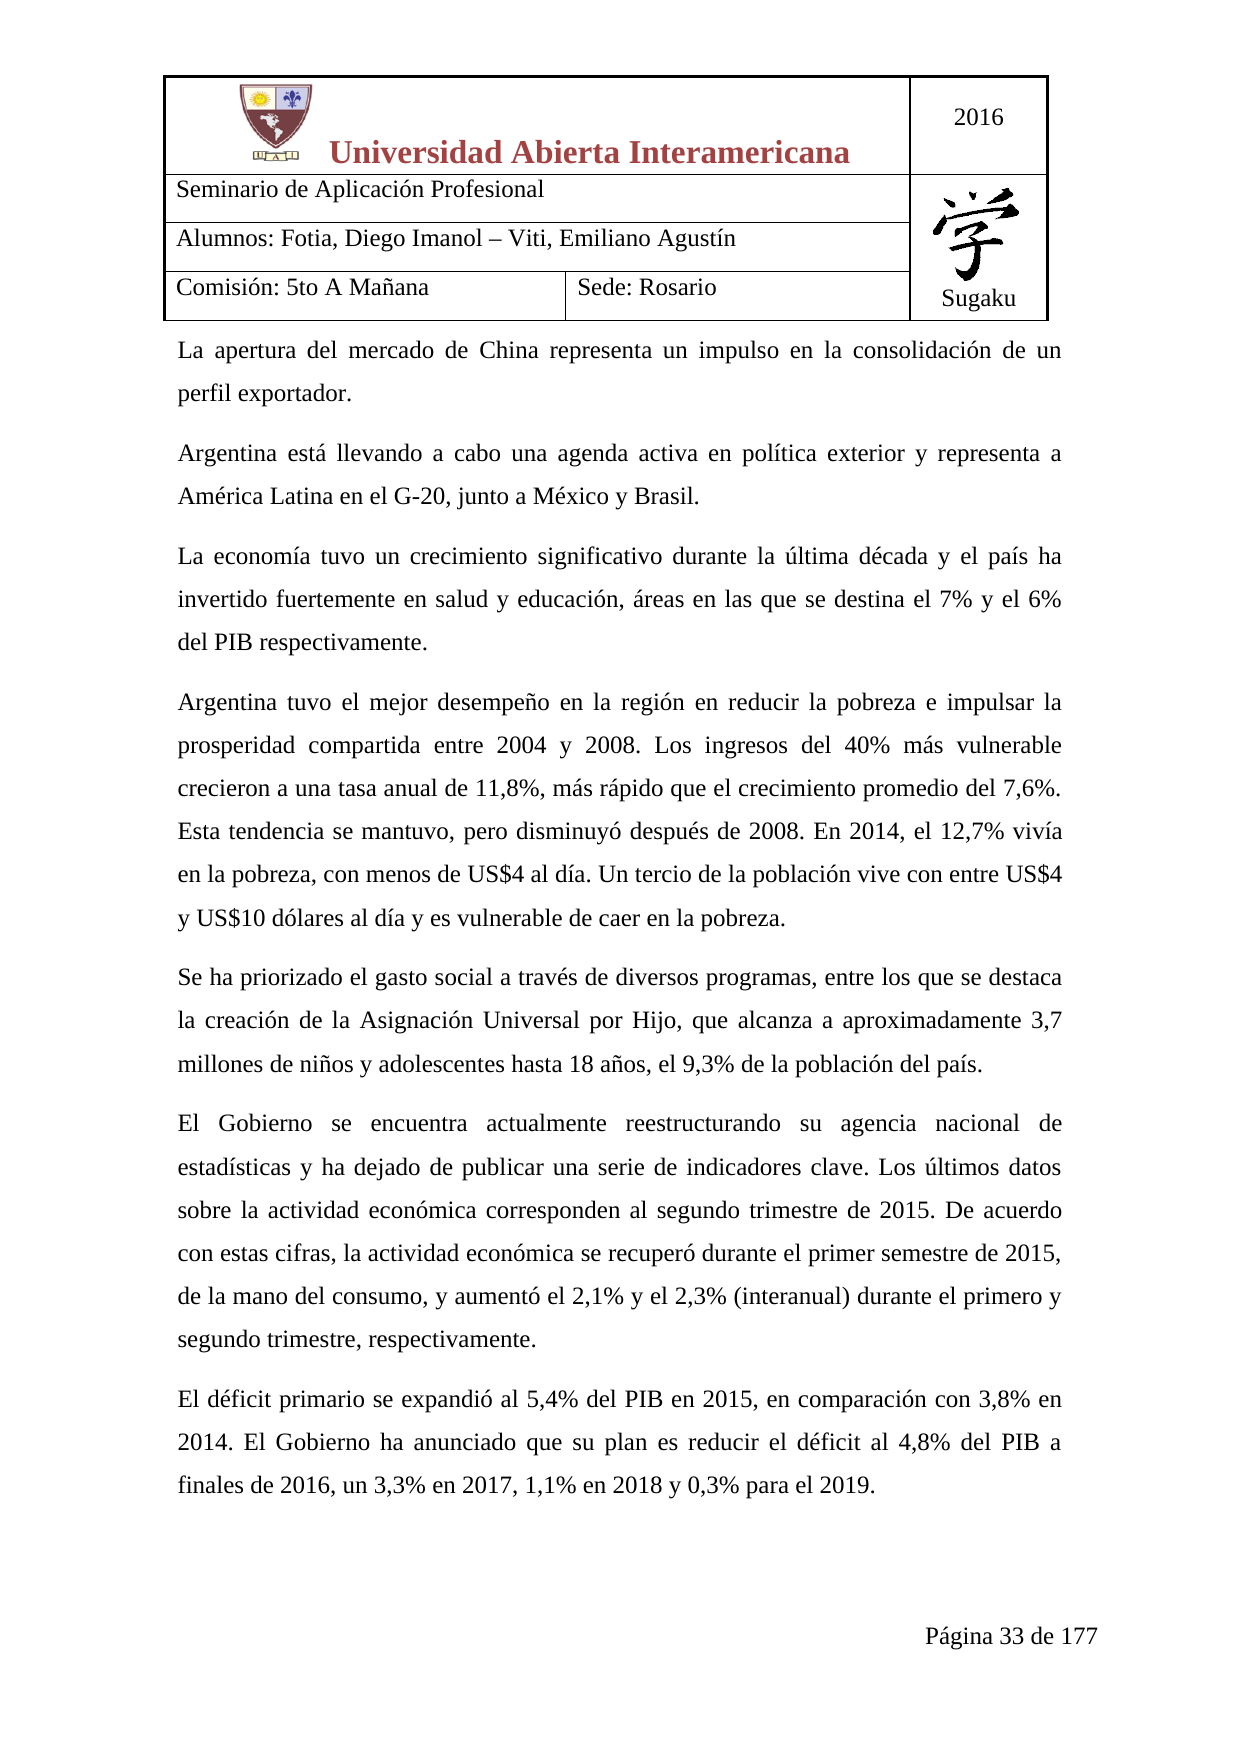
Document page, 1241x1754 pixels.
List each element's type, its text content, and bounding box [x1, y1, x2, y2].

text El Gobierno se encuentra actualmente reestructurando su agencia nacional de estadísticas y ha dejado de publicar una serie de indicadores clave. Los últimos datos sobre la actividad económica corresponden al segundo trimestre de 2015. De acuerdo con estas cifras, la actividad económica se recuperó durante el primer semestre de 2015, de la mano del consumo, y aumentó el 2,1% y el 2,3% (interanual) durante el primero y segundo trimestre, respectivamente. [177, 1108, 1063, 1353]
text El déficit primario se expandió al 5,4% del PIB en 2015, en comparación con 3,8% en 2014. El Gobierno ha anunciado que su plan es reducir el déficit al 4,8% del PIB a finales de 2016, un 3,3% en 2017, 1,1% en 2018 y 0,3% para el 2019. [177, 1384, 1063, 1499]
picture [223, 78, 329, 164]
text Argentina está llevando a cabo una agenda activa en política exterior y representa a América Latina en el G-20, junto a México y Brasil. [177, 438, 1063, 510]
text Argentina tuvo el mejor desempeño en la región en reducir la pobreza e impulsar la prosperidad compartida entre 2004 y 2008. Los ingresos del 40% más vulnerable crecieron a una tasa anual de 11,8%, más rápido que el crecimiento promedio del 7,6%. Esta tendencia se mantuvo, pero disminuyó después de 2008. En 2014, el 12,7% vivía en la pobreza, con menos de US$4 al día. Un tercio de la población vive con entre US$4 y US$10 dólares al día y es vulnerable de caer en la pobreza. [177, 687, 1063, 931]
picture [927, 181, 1030, 284]
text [177, 148, 1063, 407]
text La economía tuvo un crecimiento significativo durante la última década y el país ha invertido fuertemente en salud y educación, áreas en las que se destina el 7% y el 6% del PIB respectivamente. [177, 541, 1063, 656]
text Se ha priorizado el gasto social a través de diversos programas, entre los que se destaca la creación de la Asignación Universal por Hijo, que alcanza a aproximadamente 3,7 millones de niños y adolescentes hasta 18 años, el 9,3% de la población del país. [177, 962, 1063, 1077]
